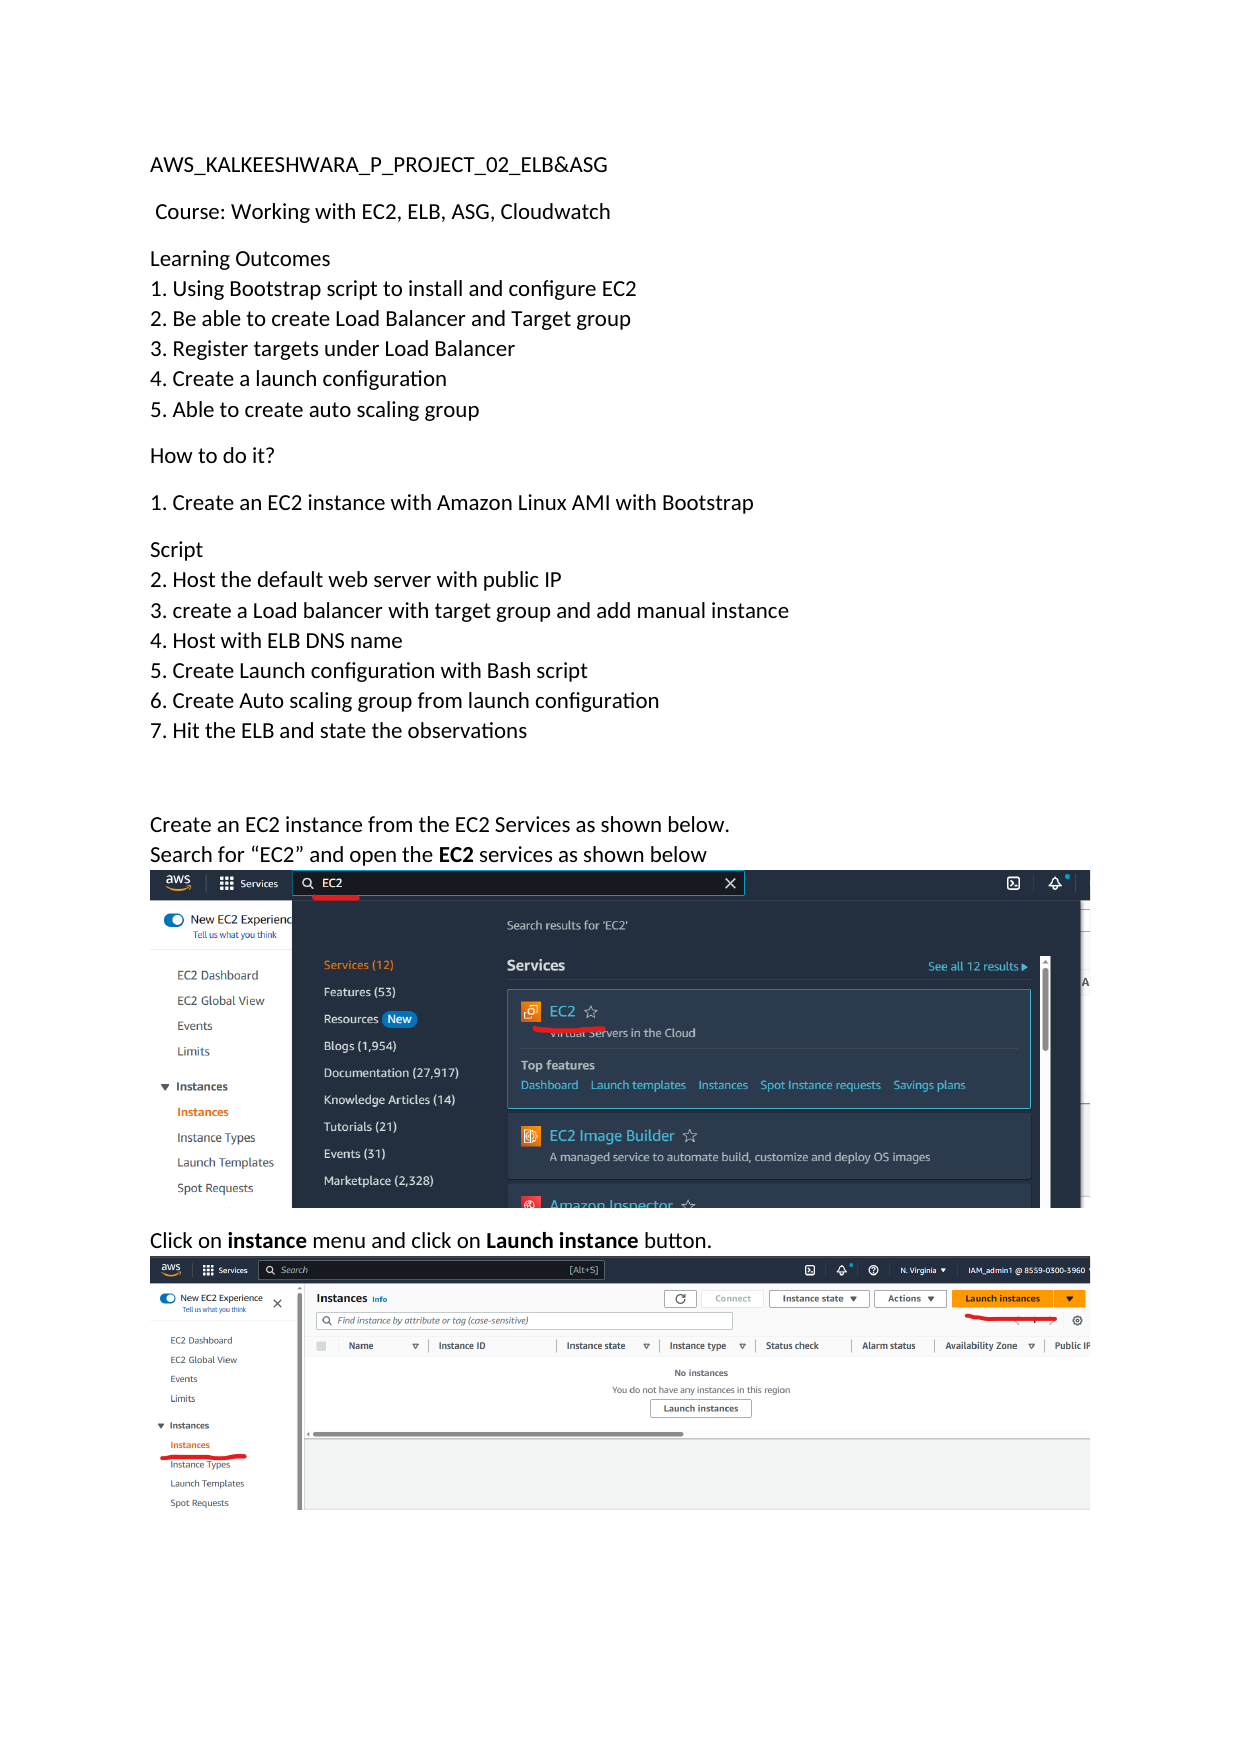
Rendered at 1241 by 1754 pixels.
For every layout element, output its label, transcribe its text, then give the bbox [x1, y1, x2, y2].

text Create an EC2 instance from the EC2 Services as shown below. Search for “EC2” and open the EC2 services as shown below [150, 810, 1090, 870]
text How to do it? [150, 442, 1090, 470]
picture [150, 1256, 1091, 1510]
picture [150, 870, 1091, 1208]
text 1. Create an EC2 instance with Amazon Linux AMI with Bootstrap [150, 488, 1090, 517]
text Click on instance menu and click on Launch instance button. [150, 1226, 1090, 1256]
text Script 2. Host the default web server with public IP 3. create a Load balancer with target group and add manual instance 4. Host with ELB DNS name 5. Create Launch configuration with Bash script 6. Create Auto scaling group from launch configuration 7. Hit the ELB and state the observations [150, 535, 1090, 745]
text Course: Working with EC2, ELB, ASG, Cloudwatch [150, 197, 1090, 225]
text Learning Outcomes 1. Using Bootstrap script to install and configure EC2 2. Be able to create Load Balancer and Target group 3. Register targets under Load Balancer 4. Create a launch configuration 5. Able to create auto scaling group [150, 244, 1090, 423]
text AWS_KALKEESHWARA_P_PROJECT_02_ELB&ASG [150, 150, 1090, 178]
